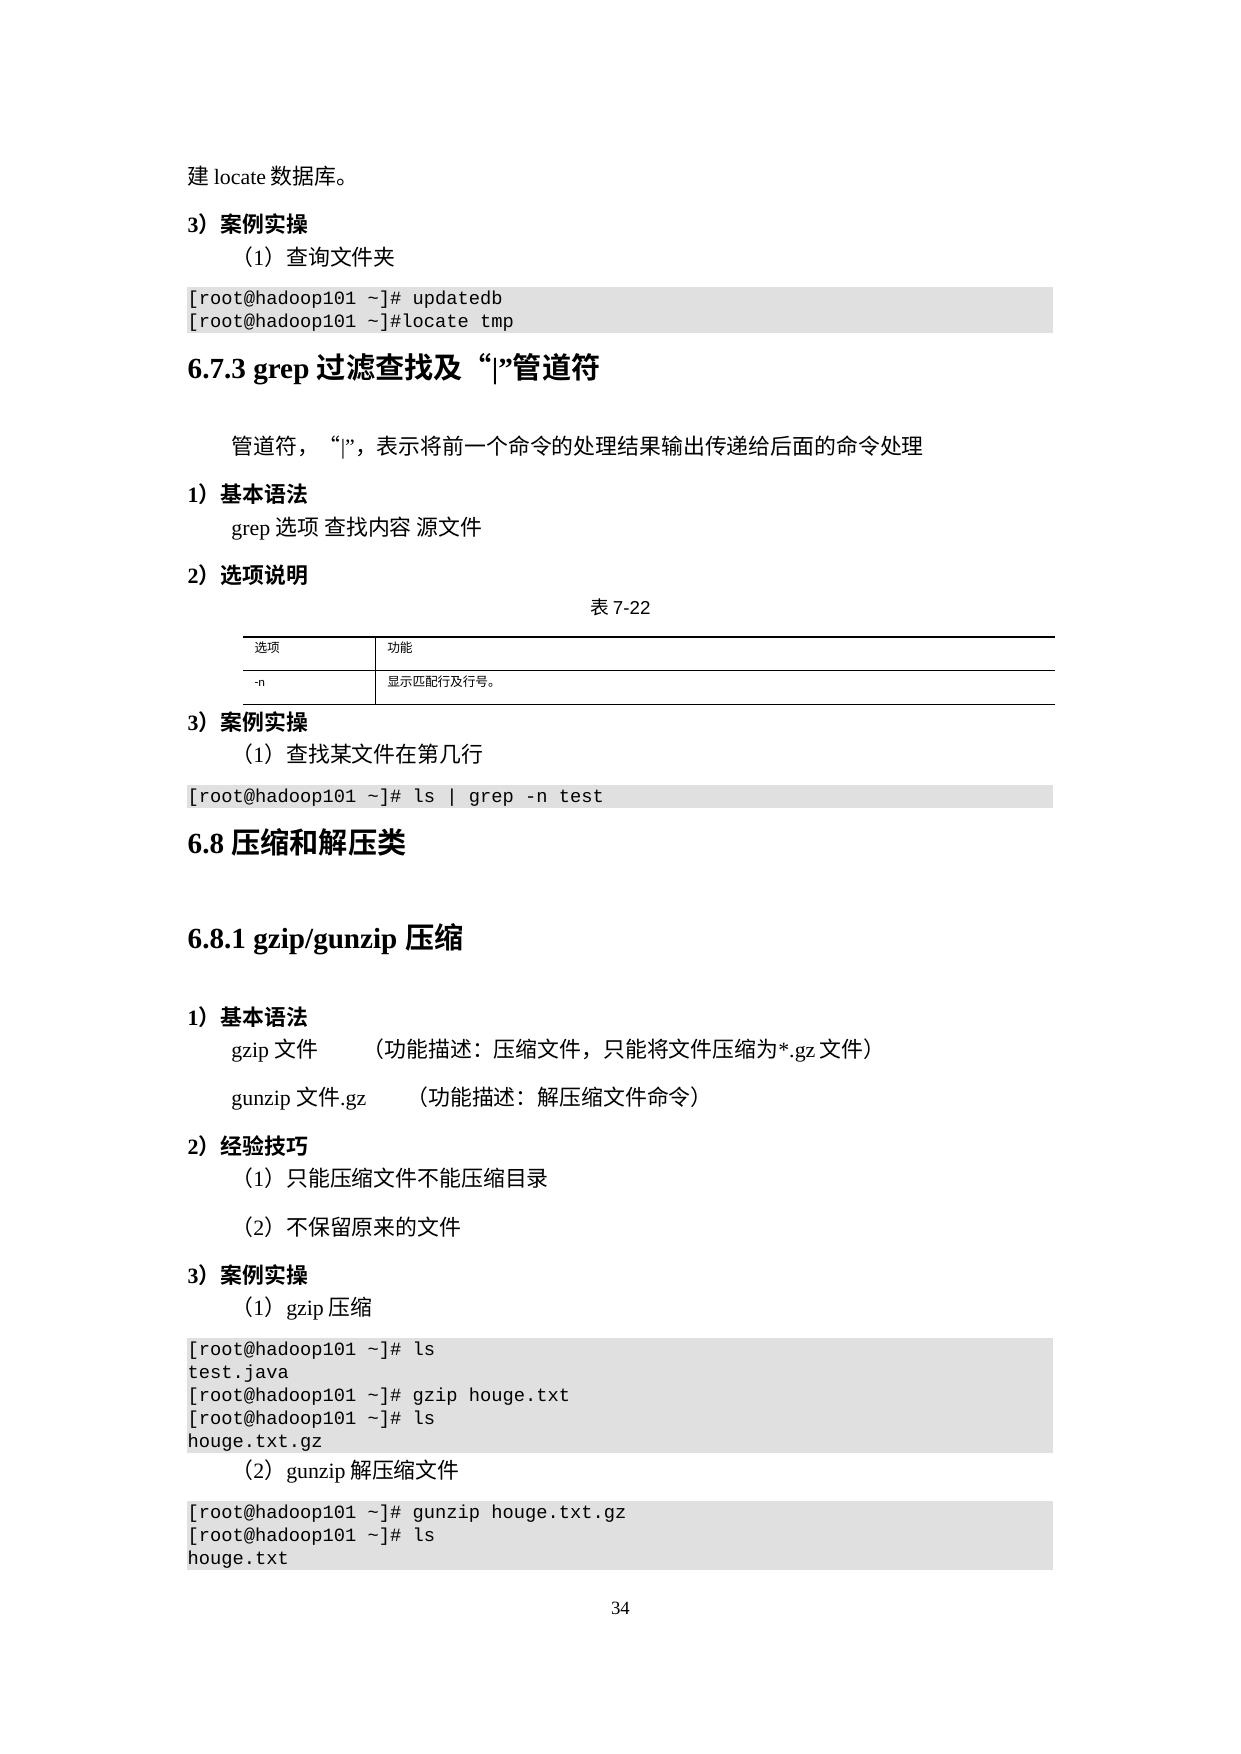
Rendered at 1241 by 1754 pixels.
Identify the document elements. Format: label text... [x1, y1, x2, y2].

text grep 选项 查找内容 源文件 [187, 509, 1053, 542]
table_header 选项 [243, 638, 375, 670]
text 3）案例实操 [187, 704, 1053, 737]
text 管道符，“|”，表示将前一个命令的处理结果输出传递给后面的命令处理 [187, 429, 1053, 461]
text 2）选项说明 [187, 558, 1053, 590]
text [root@hadoop101 ~]# gzip houge.txt [187, 1384, 1053, 1407]
text [root@hadoop101 ~]# ls | grep -n test [187, 785, 1053, 808]
table_cell -n [243, 671, 375, 703]
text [187, 158, 1053, 191]
text houge.txt [187, 1547, 1053, 1570]
text [root@hadoop101 ~]# ls [187, 1338, 1053, 1361]
text test.java [187, 1361, 1053, 1384]
text [root@hadoop101 ~]#locate tmp [187, 310, 1053, 333]
text （1）查找某文件在第几行 [187, 737, 1053, 769]
text [root@hadoop101 ~]# gunzip houge.txt.gz [187, 1501, 1053, 1524]
subtitle 6.8 压缩和解压类 [187, 808, 1053, 873]
text 1）基本语法 [187, 999, 1053, 1032]
table_header 功能 [376, 638, 1055, 670]
text 1）基本语法 [187, 477, 1053, 509]
text （1）查询文件夹 [187, 239, 1053, 272]
text （2）不保留原来的文件 [187, 1209, 1053, 1242]
text （1）只能压缩文件不能压缩目录 [187, 1161, 1053, 1193]
subtitle 6.7.3 grep 过滤查找及“|”管道符 [187, 333, 1053, 398]
text houge.txt.gz [187, 1430, 1053, 1453]
table_cell 显示匹配行及行号。 [376, 671, 1055, 703]
text （2）gunzip解压缩文件 [187, 1453, 1053, 1485]
text 3）案例实操 [187, 207, 1053, 239]
text （1）gzip压缩 [187, 1290, 1053, 1322]
text 表7-22 [187, 590, 1053, 623]
subtitle 6.8.1 gzip/gunzip 压缩 [187, 904, 1053, 969]
text 3）案例实操 [187, 1257, 1053, 1290]
text gunzip 文件.gz （功能描述：解压缩文件命令） [187, 1080, 1053, 1112]
text [root@hadoop101 ~]# ls [187, 1407, 1053, 1430]
text 2）经验技巧 [187, 1128, 1053, 1161]
text [root@hadoop101 ~]# ls [187, 1524, 1053, 1547]
text [root@hadoop101 ~]# updatedb [187, 287, 1053, 310]
text gzip 文件 （功能描述：压缩文件，只能将文件压缩为*.gz文件） [187, 1032, 1053, 1064]
